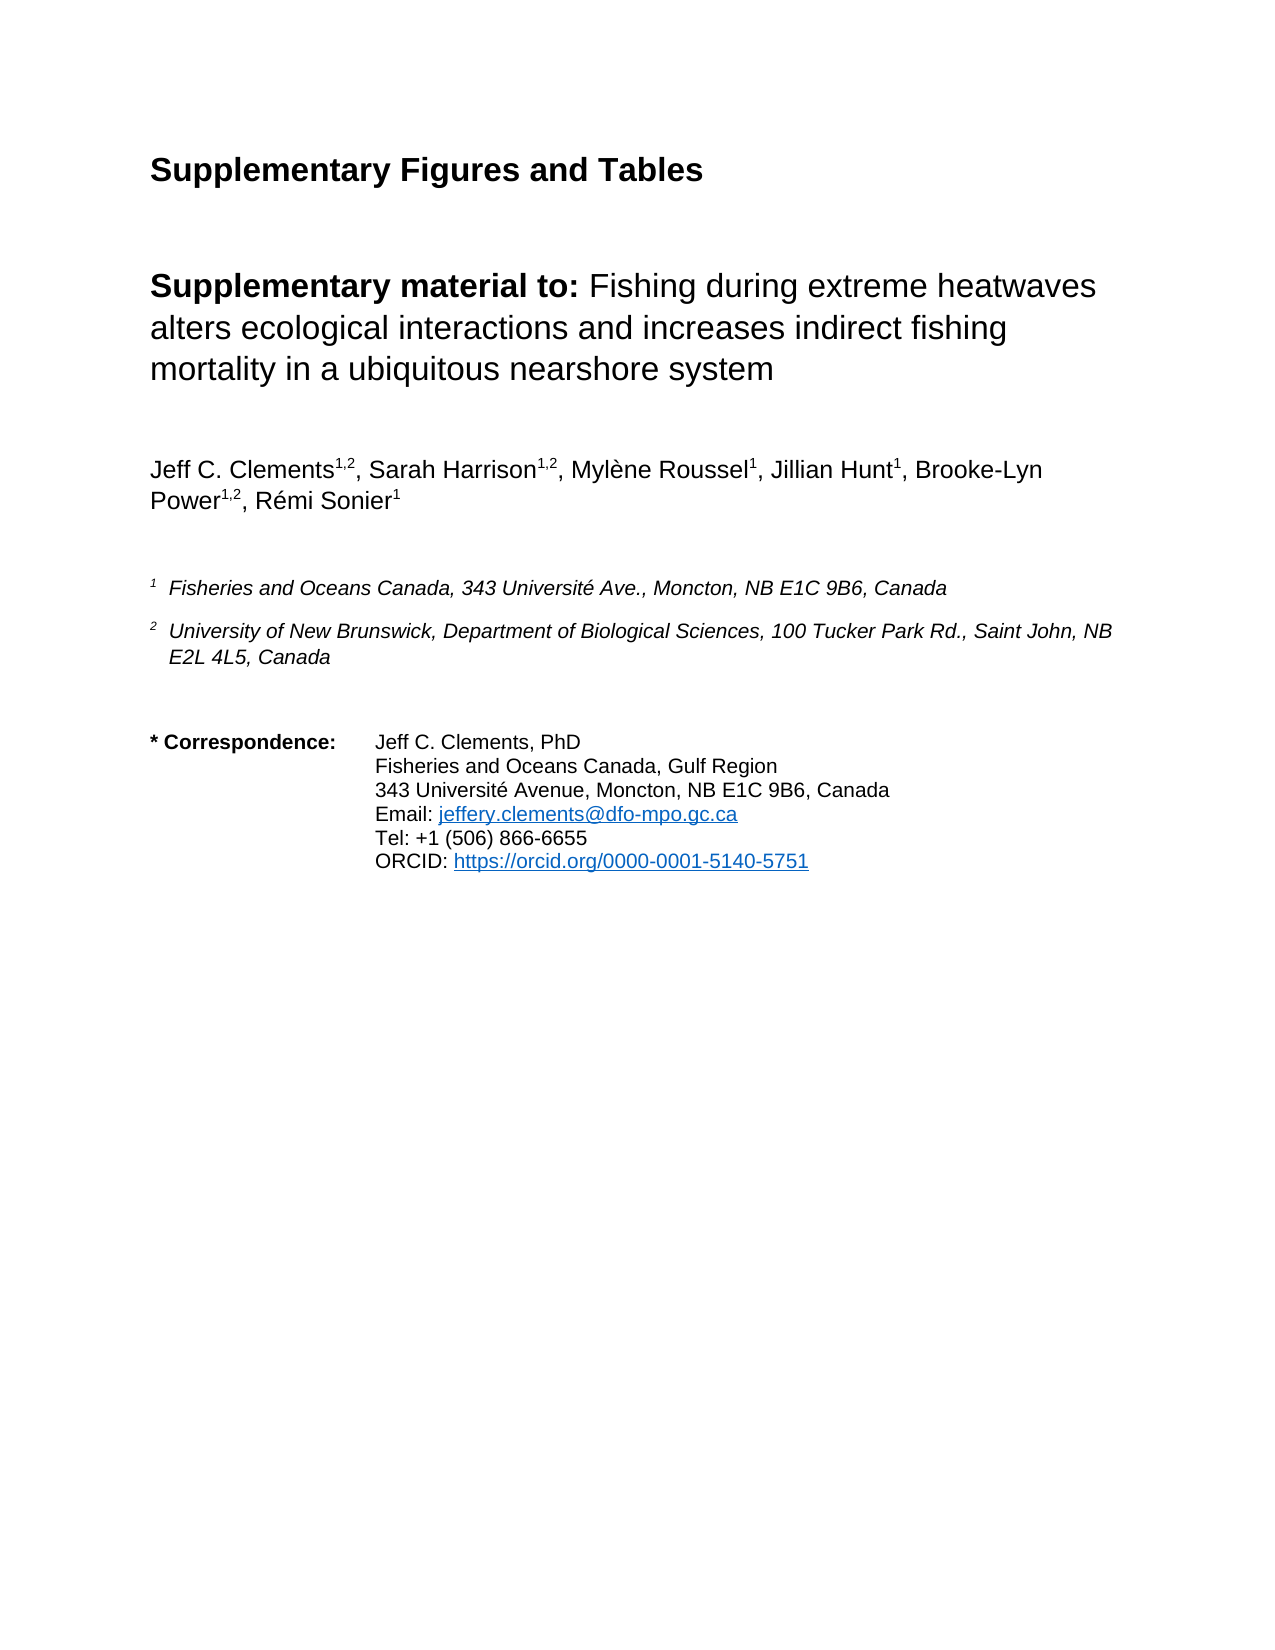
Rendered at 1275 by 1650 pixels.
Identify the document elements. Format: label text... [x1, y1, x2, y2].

text Fisheries and Oceans Canada, Gulf Region [150, 753, 1125, 777]
text Supplementary material to: Fishing during extreme heatwaves alters ecological interactions and increases indirect fishing mortality in a ubiquitous nearshore system [150, 266, 1125, 388]
text ORCID: https://orcid.org/0000-0001-5140-5751 [300, 849, 1125, 873]
text Email: jeffery.clements@dfo-mpo.gc.ca [150, 801, 1125, 825]
text Supplementary Figures and Tables [150, 150, 1125, 188]
text * Correspondence: Jeff C. Clements, PhD [150, 729, 1125, 753]
text Tel: +1 (506) 866-6655 [150, 825, 1125, 849]
text 343 Université Avenue, Moncton, NB E1C 9B6, Canada [150, 777, 1125, 801]
text 1 Fisheries and Oceans Canada, 343 Université Ave., Moncton, NB E1C 9B6, Canada [150, 576, 1125, 600]
text Jeff C. Clements1,2, Sarah Harrison1,2, Mylène Roussel1, Jillian Hunt1, Brooke-Lyn Power1,2, Rémi Sonier1 [150, 455, 1125, 515]
text 2 University of New Brunswick, Department of Biological Sciences, 100 Tucker Park Rd., Saint John, NB E2L 4L5, Canada [150, 619, 1125, 668]
